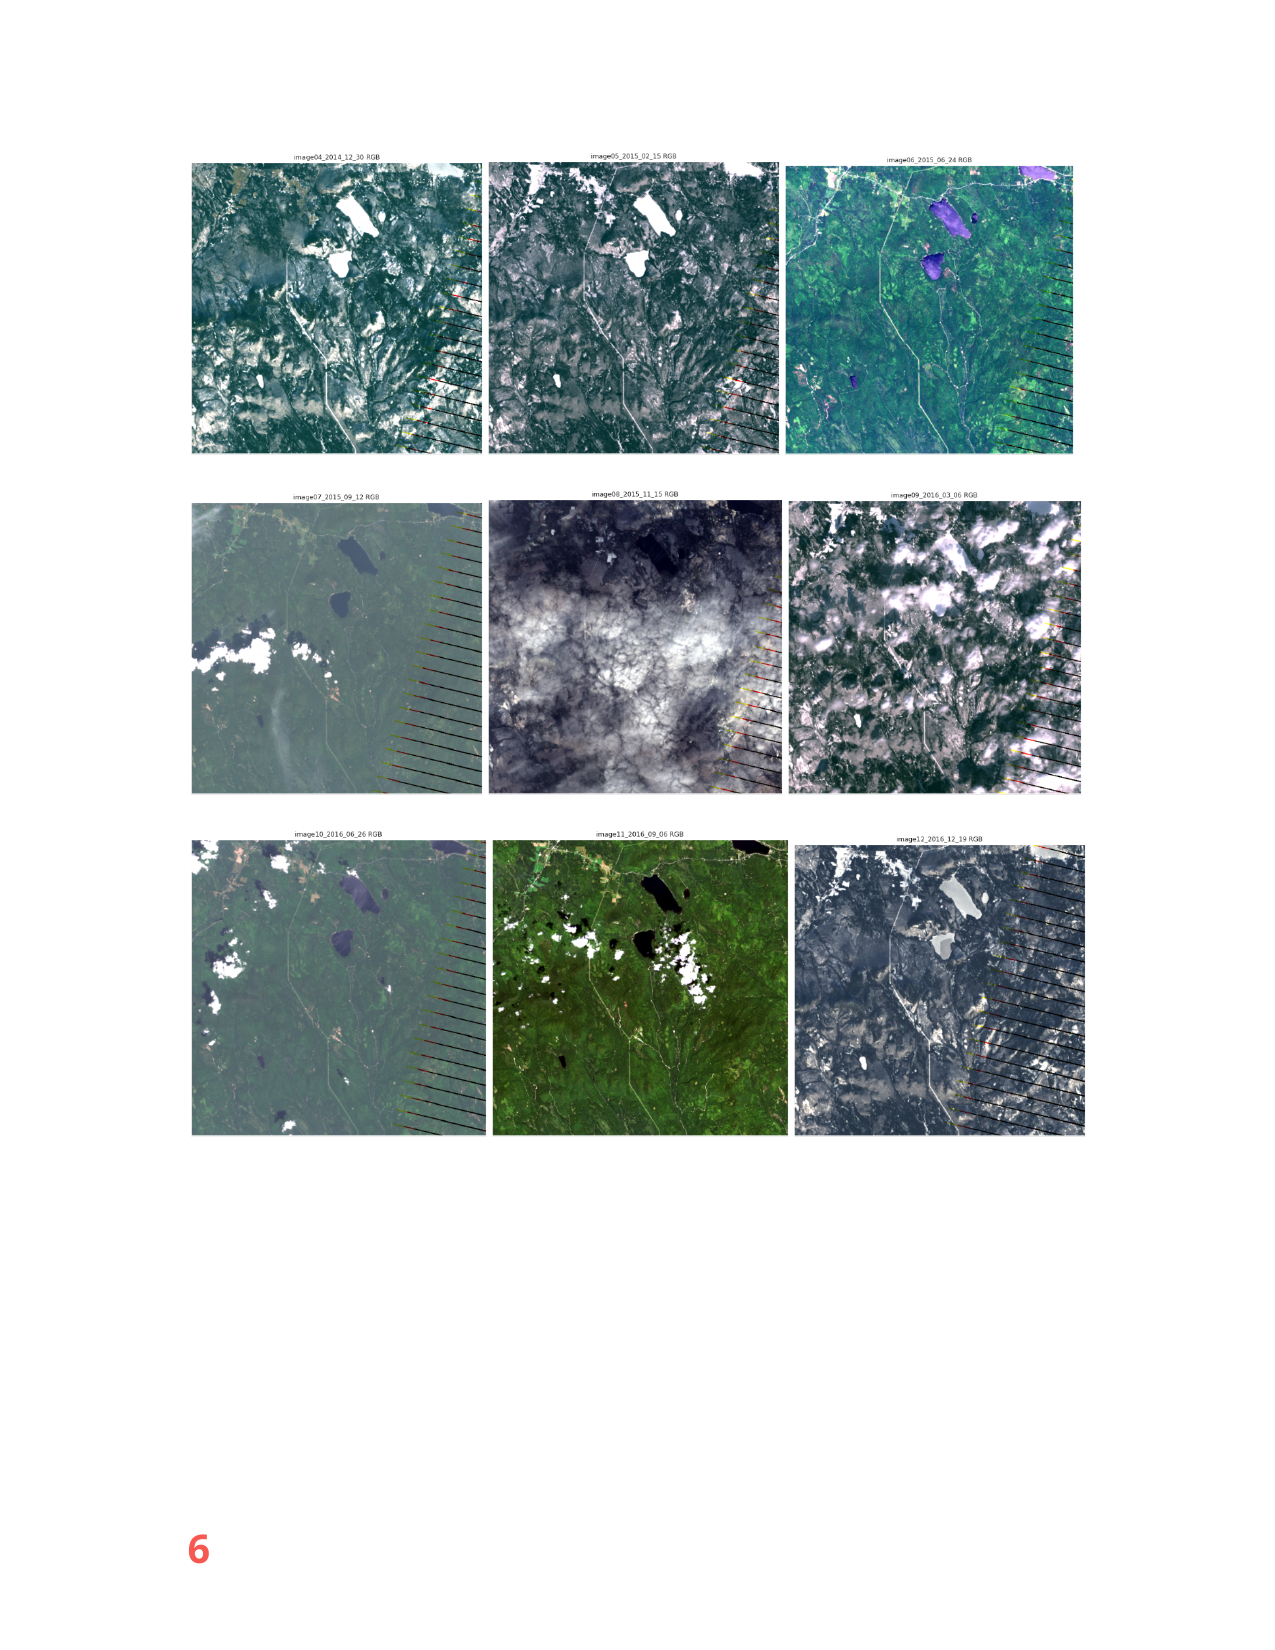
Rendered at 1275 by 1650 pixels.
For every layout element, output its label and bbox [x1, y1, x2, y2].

picture [187, 487, 1083, 797]
picture [187, 150, 1076, 457]
picture [187, 827, 1088, 1139]
